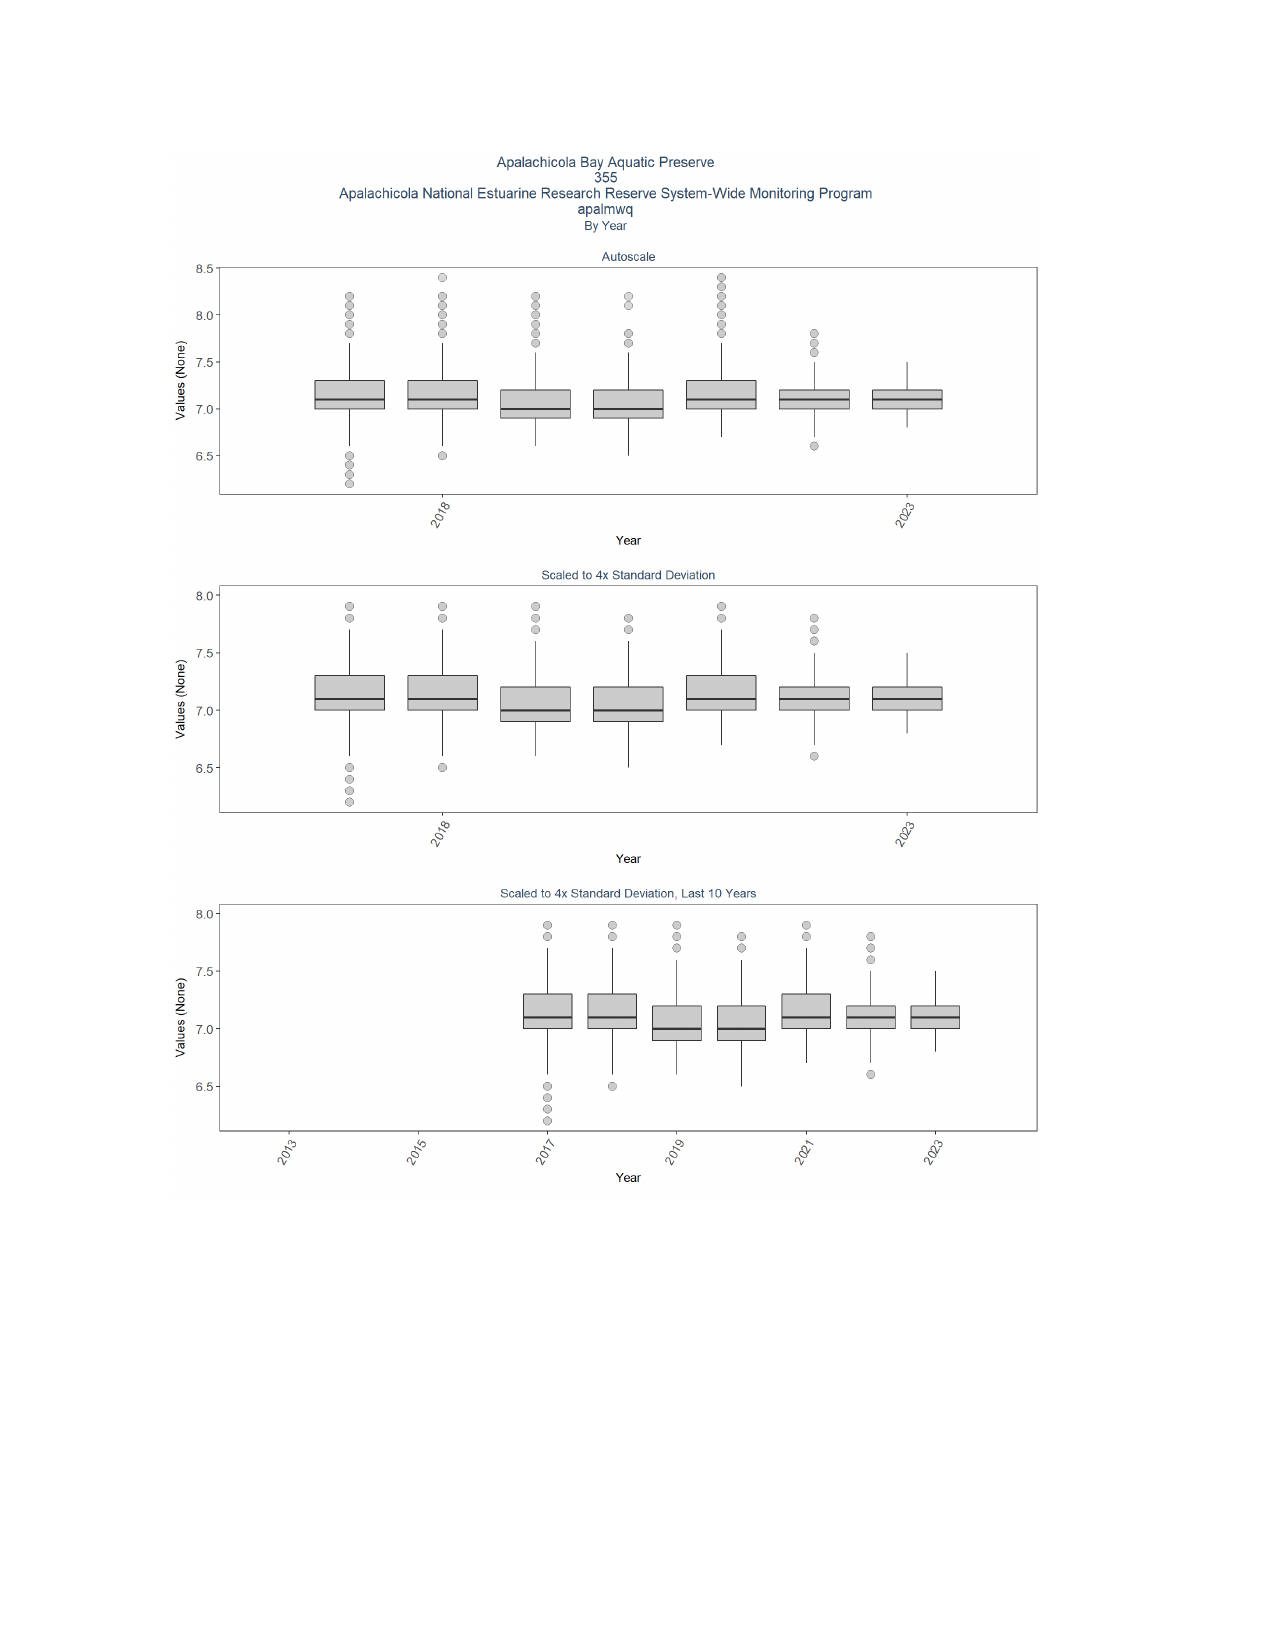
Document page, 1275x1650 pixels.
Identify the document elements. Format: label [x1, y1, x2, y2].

picture [168, 150, 1044, 1200]
